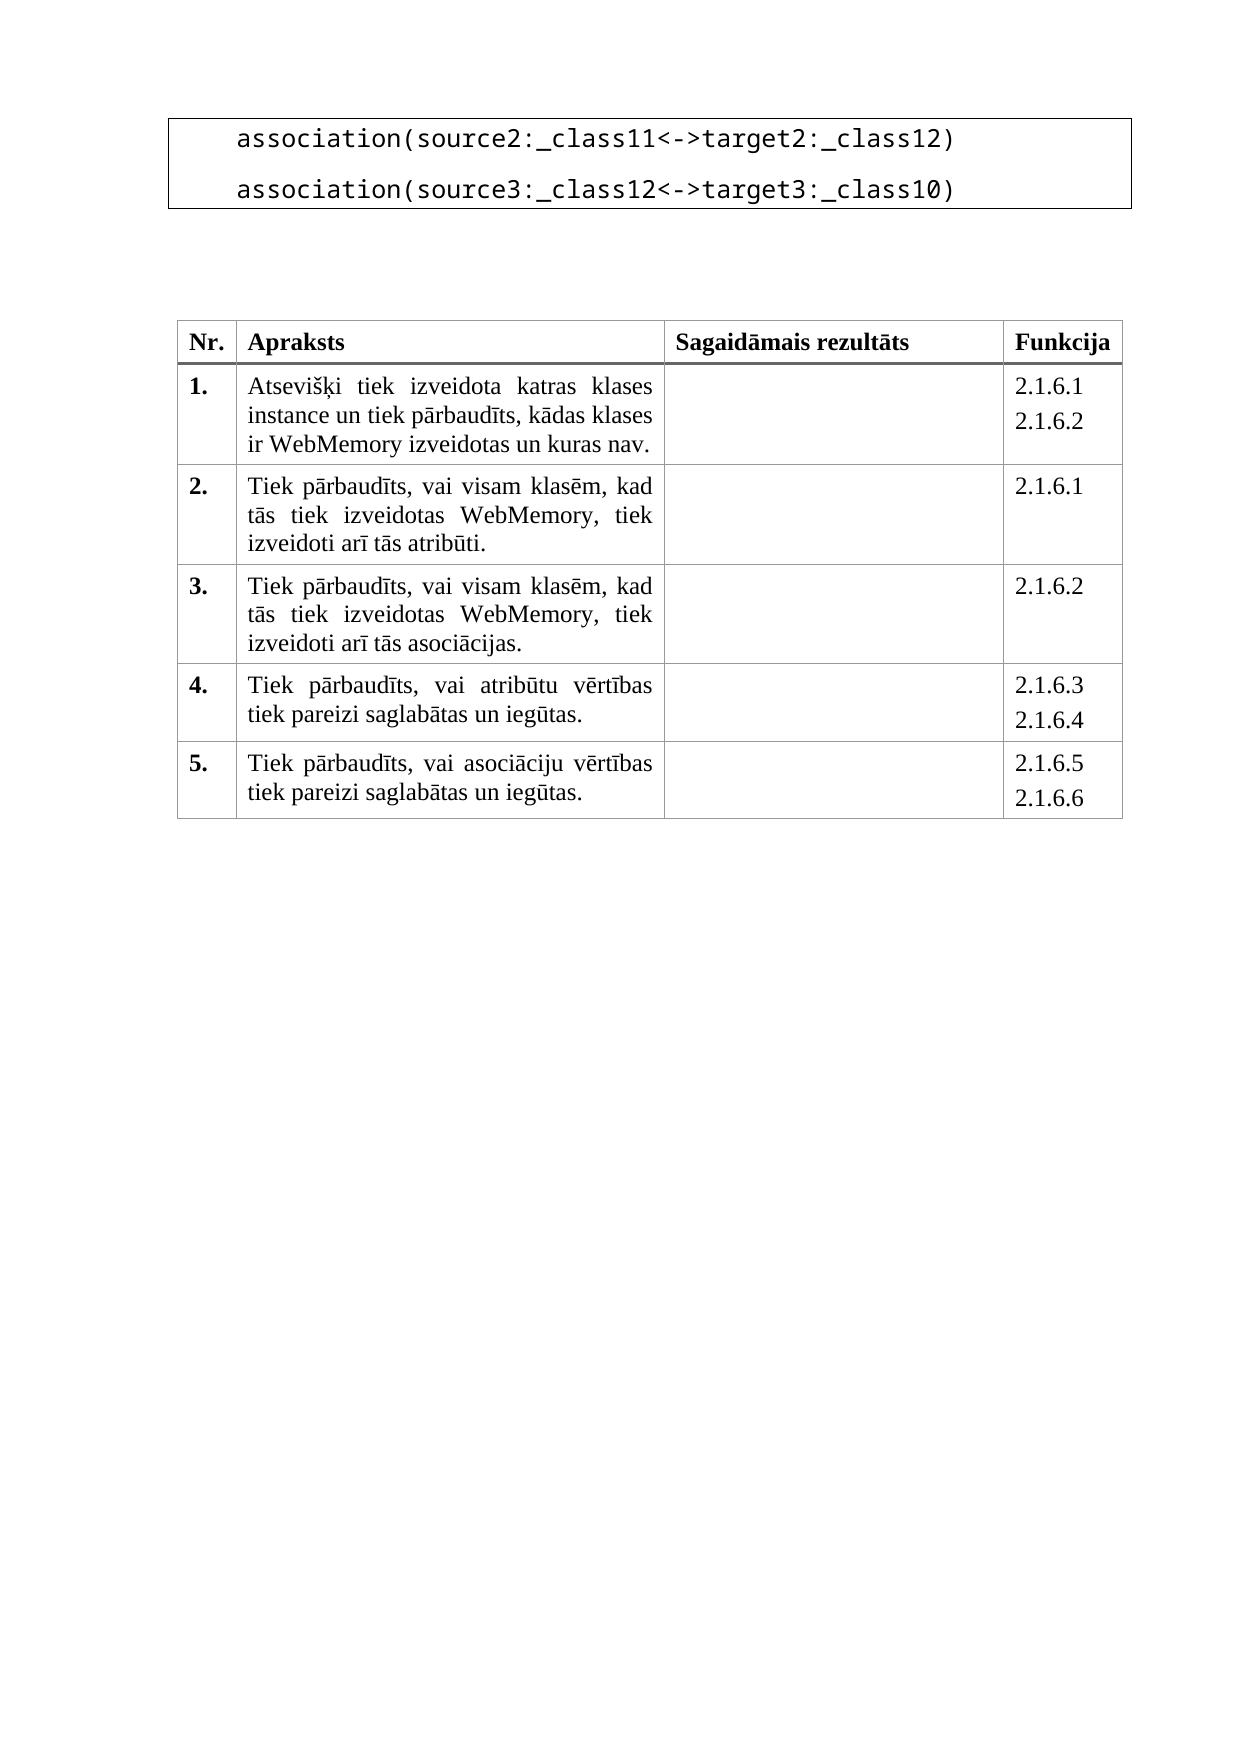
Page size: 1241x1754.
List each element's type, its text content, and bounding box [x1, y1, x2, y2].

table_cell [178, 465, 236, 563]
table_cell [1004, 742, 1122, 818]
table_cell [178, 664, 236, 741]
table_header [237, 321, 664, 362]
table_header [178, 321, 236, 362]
text association(source2:_class11<->target2:_class12) [169, 119, 1131, 155]
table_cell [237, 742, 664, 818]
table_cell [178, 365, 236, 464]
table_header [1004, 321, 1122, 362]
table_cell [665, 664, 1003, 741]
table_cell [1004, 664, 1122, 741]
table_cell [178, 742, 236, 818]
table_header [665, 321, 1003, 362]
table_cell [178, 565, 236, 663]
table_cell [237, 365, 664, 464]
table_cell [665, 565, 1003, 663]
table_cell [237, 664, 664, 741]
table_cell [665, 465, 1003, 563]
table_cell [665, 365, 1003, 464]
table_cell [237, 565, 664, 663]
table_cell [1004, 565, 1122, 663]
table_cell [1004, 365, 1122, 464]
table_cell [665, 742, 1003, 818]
text association(source3:_class12<->target3:_class10) [169, 169, 1131, 208]
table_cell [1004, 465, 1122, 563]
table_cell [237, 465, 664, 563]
